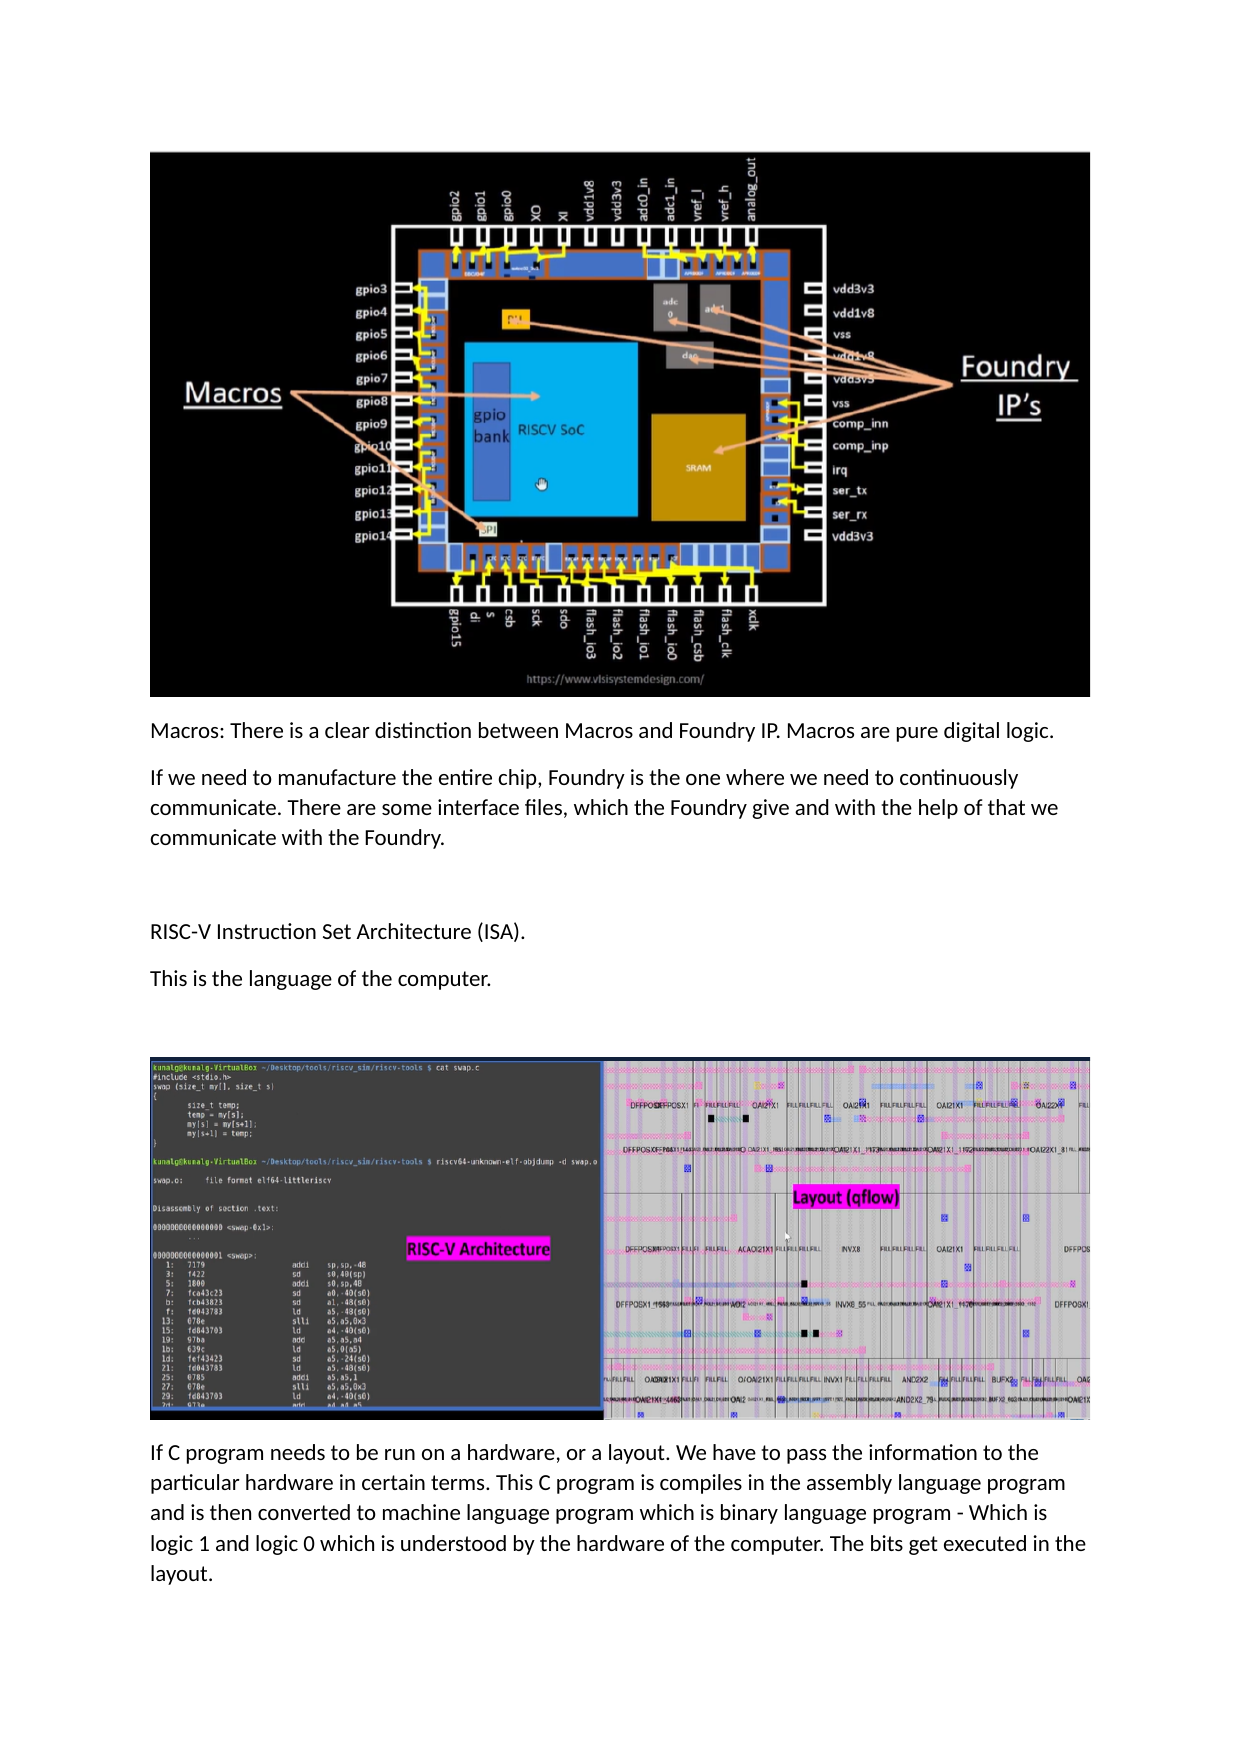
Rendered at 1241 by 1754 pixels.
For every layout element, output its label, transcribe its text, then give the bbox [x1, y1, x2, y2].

text If we need to manufacture the entire chip, Foundry is the one where we need to continuously communicate. There are some interface files, which the Foundry give and with the help of that we communicate with the Foundry. [150, 763, 1090, 851]
picture [150, 150, 1091, 697]
text This is the language of the computer. [150, 964, 1090, 992]
text If C program needs to be run on a hardware, or a layout. We have to pass the information to the particular hardware in certain terms. This C program is compiles in the assembly language program and is then converted to machine language program which is binary language program - Which is logic 1 and logic 0 which is understood by the hardware of the computer. The bits get executed in the layout. [150, 1438, 1090, 1587]
text Macros: There is a clear distinction between Macros and Foundry IP. Macros are pure digital logic. [150, 716, 1090, 744]
picture [150, 1057, 1091, 1420]
text RISC-V Instruction Set Architecture (ISA). [150, 917, 1090, 945]
